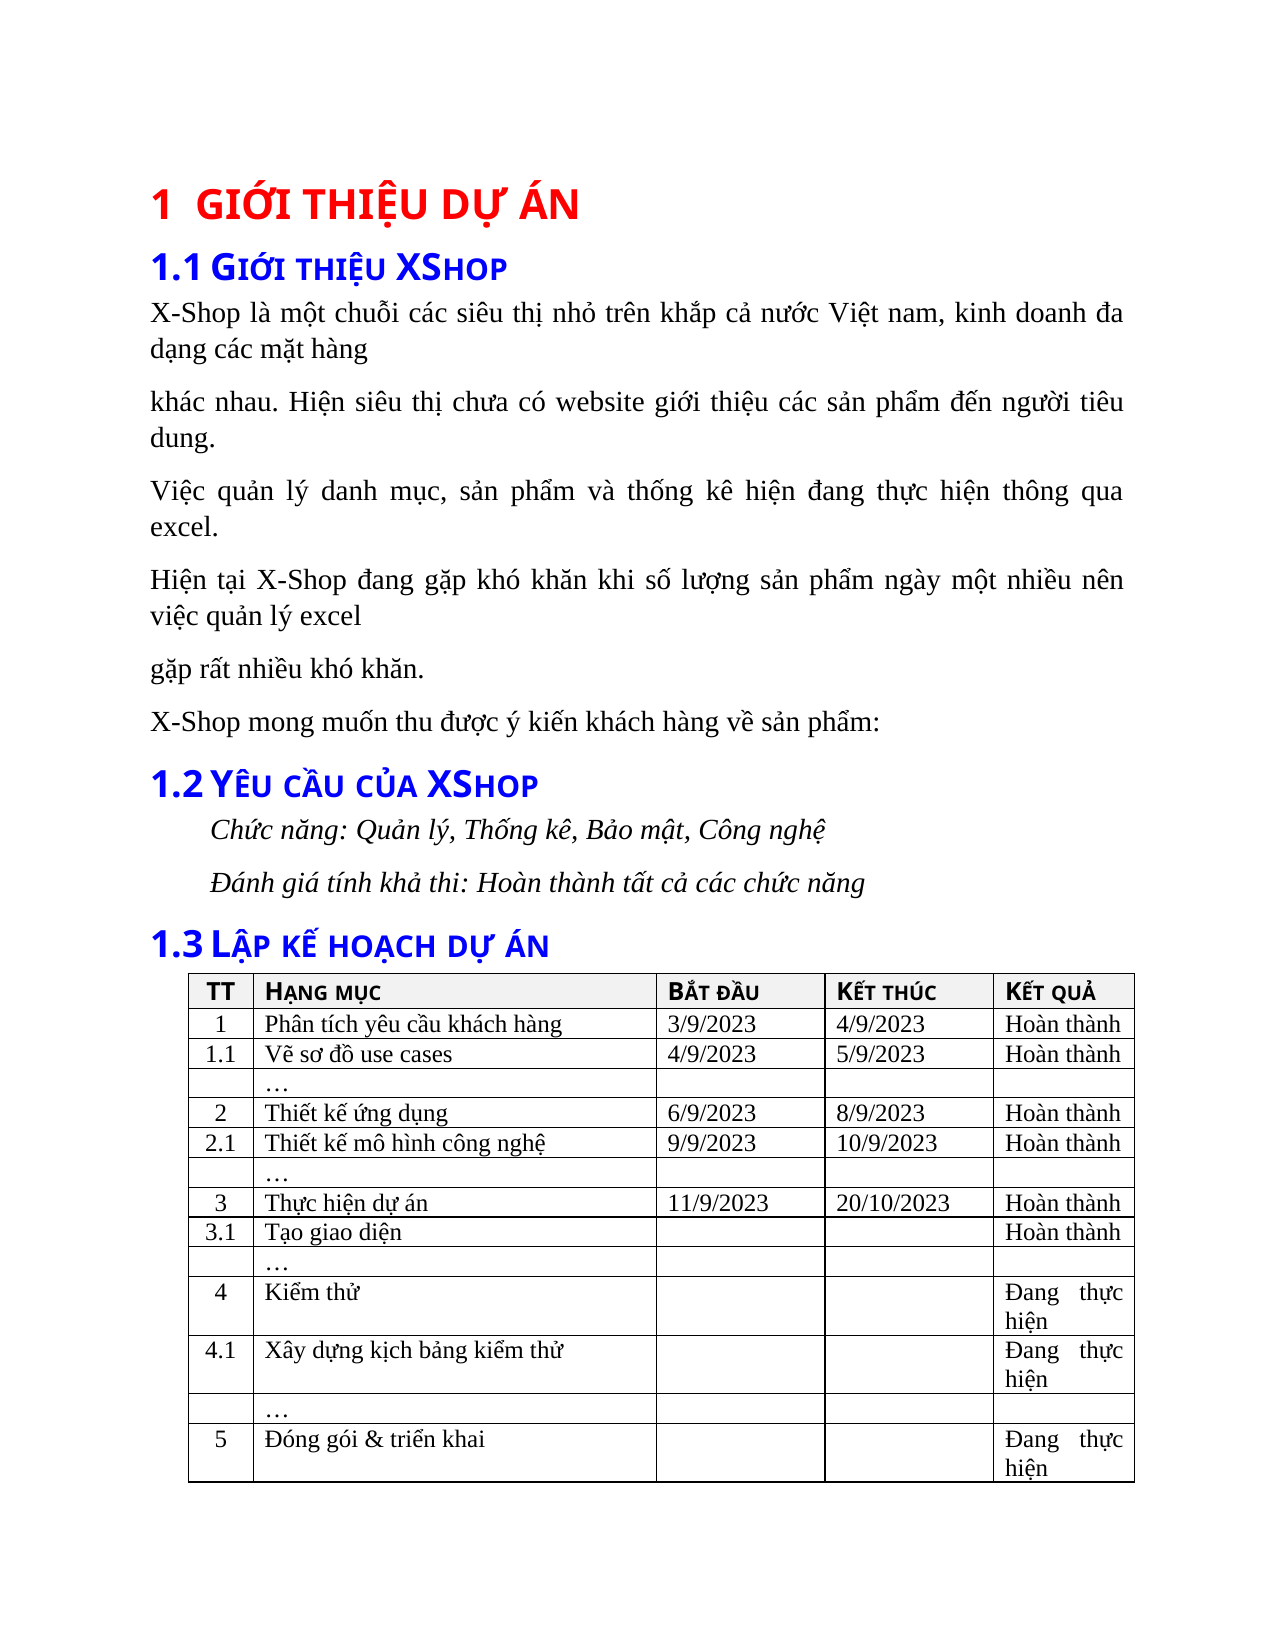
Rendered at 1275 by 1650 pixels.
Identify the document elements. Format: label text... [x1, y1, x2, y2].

table_cell Hoàn thành [994, 1098, 1134, 1127]
text gặp rất nhiều khó khăn. [150, 651, 1125, 685]
table_cell 5/9/2023 [826, 1039, 993, 1067]
table_cell [189, 1158, 253, 1187]
table_cell Đang thực hiện [994, 1277, 1134, 1334]
table_cell 3 [189, 1188, 253, 1216]
table_cell [657, 1277, 824, 1334]
table_cell Tạo giao diện [254, 1218, 656, 1246]
subtitle Giới thiệu dự án [150, 175, 1125, 232]
table_cell Hoàn thành [994, 1188, 1134, 1216]
subtitle Giới thiệu XShop [150, 240, 1125, 291]
text X-Shop là một chuỗi các siêu thị nhỏ trên khắp cả nước Việt nam, kinh doanh đa dạng các mặt hàng [150, 296, 1125, 365]
table_cell Thiết kế mô hình công nghệ [254, 1128, 656, 1157]
text khác nhau. Hiện siêu thị chưa có website giới thiệu các sản phẩm đến người tiêu dung. [150, 384, 1125, 454]
text Chức năng: Quản lý, Thống kê, Bảo mật, Công nghệ [187, 812, 1125, 846]
table_cell [826, 1069, 993, 1097]
table_header Bắt đầu [657, 974, 824, 1008]
subtitle Lập kế hoạch dự án [150, 918, 1125, 969]
table_cell [657, 1069, 824, 1097]
table_header Kết quả [994, 974, 1134, 1008]
table_header Kết thúc [826, 974, 993, 1008]
table_cell Phân tích yêu cầu khách hàng [254, 1009, 656, 1038]
table_cell [826, 1218, 993, 1246]
table_cell 9/9/2023 [657, 1128, 824, 1157]
table_cell [657, 1218, 824, 1246]
table_cell 4.1 [189, 1336, 253, 1393]
table_cell Hoàn thành [994, 1009, 1134, 1038]
table_cell 8/9/2023 [826, 1098, 993, 1127]
table_cell [994, 1247, 1134, 1276]
table_cell [826, 1247, 993, 1276]
table_cell [994, 1069, 1134, 1097]
table_cell Đóng gói & triển khai [254, 1424, 656, 1481]
table_cell [657, 1394, 824, 1423]
table_cell Thực hiện dự án [254, 1188, 656, 1216]
table_cell Hoàn thành [994, 1128, 1134, 1157]
table_cell Đang thực hiện [994, 1336, 1134, 1393]
table_cell 6/9/2023 [657, 1098, 824, 1127]
table_cell Xây dựng kịch bảng kiểm thử [254, 1336, 656, 1393]
table_cell [657, 1424, 824, 1481]
table_header Hạng mục [254, 974, 656, 1008]
table_cell Thiết kế ứng dụng [254, 1098, 656, 1127]
table_cell 1 [189, 1009, 253, 1038]
table_cell Kiểm thử [254, 1277, 656, 1334]
table_cell … [254, 1069, 656, 1097]
table_cell [826, 1394, 993, 1423]
text Hiện tại X-Shop đang gặp khó khăn khi số lượng sản phẩm ngày một nhiều nên việc quản lý excel [150, 562, 1125, 632]
table_cell [826, 1158, 993, 1187]
table_cell Vẽ sơ đồ use cases [254, 1039, 656, 1067]
table_cell 10/9/2023 [826, 1128, 993, 1157]
text Việc quản lý danh mục, sản phẩm và thống kê hiện đang thực hiện thông qua excel. [150, 473, 1125, 543]
table_cell … [254, 1394, 656, 1423]
table_cell Hoàn thành [994, 1039, 1134, 1067]
table_cell [189, 1069, 253, 1097]
table_cell 4/9/2023 [826, 1009, 993, 1038]
table_cell 2 [189, 1098, 253, 1127]
table_cell 5 [189, 1424, 253, 1481]
text Đánh giá tính khả thi: Hoàn thành tất cả các chức năng [187, 865, 1125, 898]
table_cell 3.1 [189, 1218, 253, 1246]
table_cell … [254, 1158, 656, 1187]
table_cell 1.1 [189, 1039, 253, 1067]
table_cell 3/9/2023 [657, 1009, 824, 1038]
table_cell [189, 1247, 253, 1276]
table_cell [657, 1158, 824, 1187]
table_cell [994, 1394, 1134, 1423]
table_header TT [189, 974, 253, 1008]
table_cell [826, 1277, 993, 1334]
subtitle Yêu cầu của XShop [150, 757, 1125, 808]
table_cell Hoàn thành [994, 1218, 1134, 1246]
table_cell [826, 1336, 993, 1393]
table_cell 4 [189, 1277, 253, 1334]
table_cell 4/9/2023 [657, 1039, 824, 1067]
table_cell [657, 1247, 824, 1276]
table_cell [826, 1424, 993, 1481]
text X-Shop mong muốn thu được ý kiến khách hàng về sản phẩm: [150, 704, 1125, 738]
table_cell 20/10/2023 [826, 1188, 993, 1216]
table_cell [189, 1394, 253, 1423]
table_cell 11/9/2023 [657, 1188, 824, 1216]
table_cell Đang thực hiện [994, 1424, 1134, 1481]
table_cell … [254, 1247, 656, 1276]
table_cell 2.1 [189, 1128, 253, 1157]
table_cell [657, 1336, 824, 1393]
table_cell [994, 1158, 1134, 1187]
